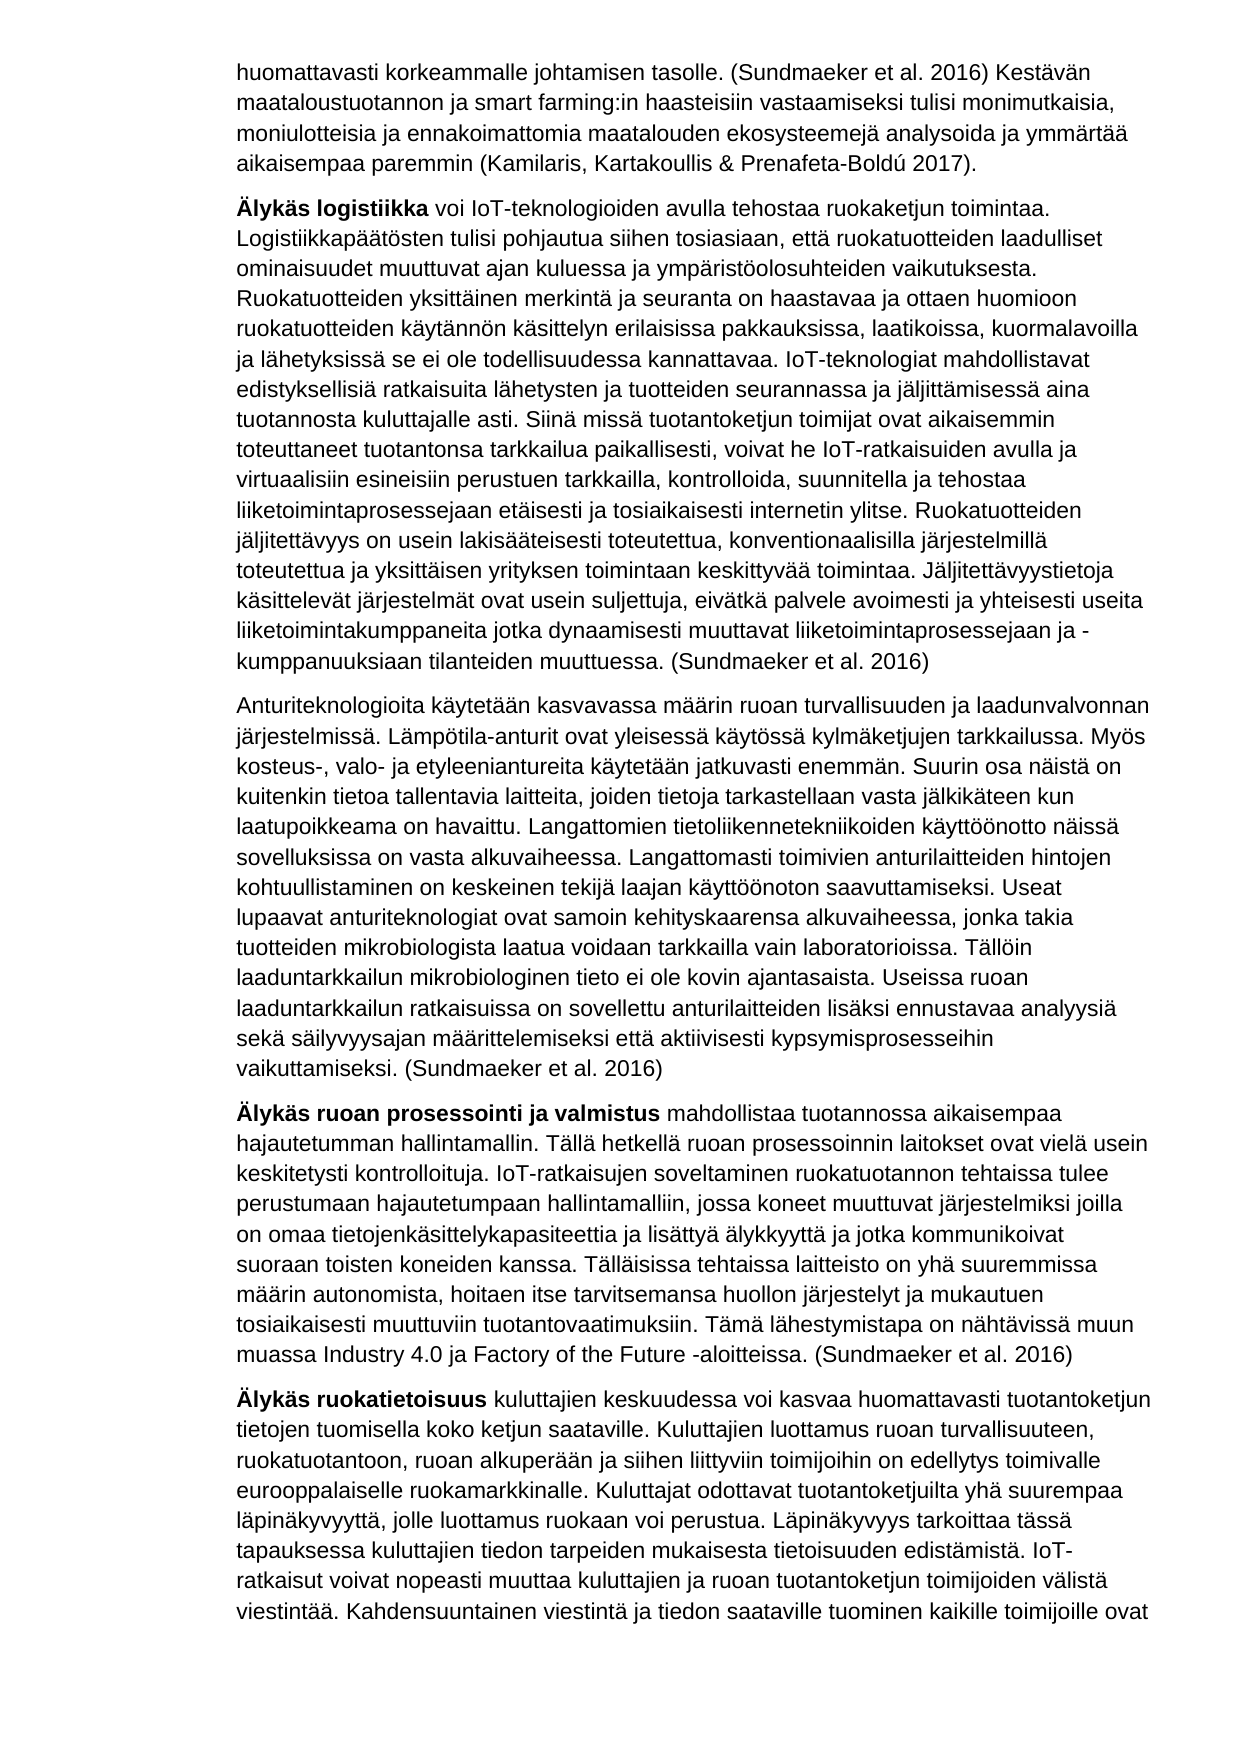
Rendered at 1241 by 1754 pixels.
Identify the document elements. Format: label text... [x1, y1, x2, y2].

text Älykäs logistiikka voi IoT-teknologioiden avulla tehostaa ruokaketjun toimintaa. Logistiikkapäätösten tulisi pohjautua siihen tosiasiaan, että ruokatuotteiden laadulliset ominaisuudet muuttuvat ajan kuluessa ja ympäristöolosuhteiden vaikutuksesta. Ruokatuotteiden yksittäinen merkintä ja seuranta on haastavaa ja ottaen huomioon ruokatuotteiden käytännön käsittelyn erilaisissa pakkauksissa, laatikoissa, kuormalavoilla ja lähetyksissä se ei ole todellisuudessa kannattavaa. IoT-teknologiat mahdollistavat edistyksellisiä ratkaisuita lähetysten ja tuotteiden seurannassa ja jäljittämisessä aina tuotannosta kuluttajalle asti. Siinä missä tuotantoketjun toimijat ovat aikaisemmin toteuttaneet tuotantonsa tarkkailua paikallisesti, voivat he IoT-ratkaisuiden avulla ja virtuaalisiin esineisiin perustuen tarkkailla, kontrolloida, suunnitella ja tehostaa liiketoimintaprosessejaan etäisesti ja tosiaikaisesti internetin ylitse. Ruokatuotteiden jäljitettävyys on usein lakisääteisesti toteutettua, konventionaalisilla järjestelmillä toteutettua ja yksittäisen yrityksen toimintaan keskittyvää toimintaa. Jäljitettävyystietoja käsittelevät järjestelmät ovat usein suljettuja, eivätkä palvele avoimesti ja yhteisesti useita liiketoimintakumppaneita jotka dynaamisesti muuttavat liiketoimintaprosessejaan ja -kumppanuuksiaan tilanteiden muuttuessa. (Sundmaeker et al. 2016) [236, 194, 1152, 674]
text Älykäs ruoan prosessointi ja valmistus mahdollistaa tuotannossa aikaisempaa hajautetumman hallintamallin. Tällä hetkellä ruoan prosessoinnin laitokset ovat vielä usein keskitetysti kontrolloituja. IoT-ratkaisujen soveltaminen ruokatuotannon tehtaissa tulee perustumaan hajautetumpaan hallintamalliin, jossa koneet muuttuvat järjestelmiksi joilla on omaa tietojenkäsittelykapasiteettia ja lisättyä älykkyyttä ja jotka kommunikoivat suoraan toisten koneiden kanssa. Tälläisissa tehtaissa laitteisto on yhä suuremmissa määrin autonomista, hoitaen itse tarvitsemansa huollon järjestelyt ja mukautuen tosiaikaisesti muuttuviin tuotantovaatimuksiin. Tämä lähestymistapa on nähtävissä muun muassa Industry 4.0 ja Factory of the Future -aloitteissa. (Sundmaeker et al. 2016) [236, 1100, 1152, 1368]
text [236, 1386, 1152, 1624]
text Anturiteknologioita käytetään kasvavassa määrin ruoan turvallisuuden ja laadunvalvonnan järjestelmissä. Lämpötila-anturit ovat yleisessä käytössä kylmäketjujen tarkkailussa. Myös kosteus-, valo- ja etyleeniantureita käytetään jatkuvasti enemmän. Suurin osa näistä on kuitenkin tietoa tallentavia laitteita, joiden tietoja tarkastellaan vasta jälkikäteen kun laatupoikkeama on havaittu. Langattomien tietoliikennetekniikoiden käyttöönotto näissä sovelluksissa on vasta alkuvaiheessa. Langattomasti toimivien anturilaitteiden hintojen kohtuullistaminen on keskeinen tekijä laajan käyttöönoton saavuttamiseksi. Useat lupaavat anturiteknologiat ovat samoin kehityskaarensa alkuvaiheessa, jonka takia tuotteiden mikrobiologista laatua voidaan tarkkailla vain laboratorioissa. Tällöin laaduntarkkailun mikrobiologinen tieto ei ole kovin ajantasaista. Useissa ruoan laaduntarkkailun ratkaisuissa on sovellettu anturilaitteiden lisäksi ennustavaa analyysiä sekä säilyvyysajan määrittelemiseksi että aktiivisesti kypsymisprosesseihin vaikuttamiseksi. (Sundmaeker et al. 2016) [236, 692, 1152, 1081]
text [236, 59, 1152, 176]
